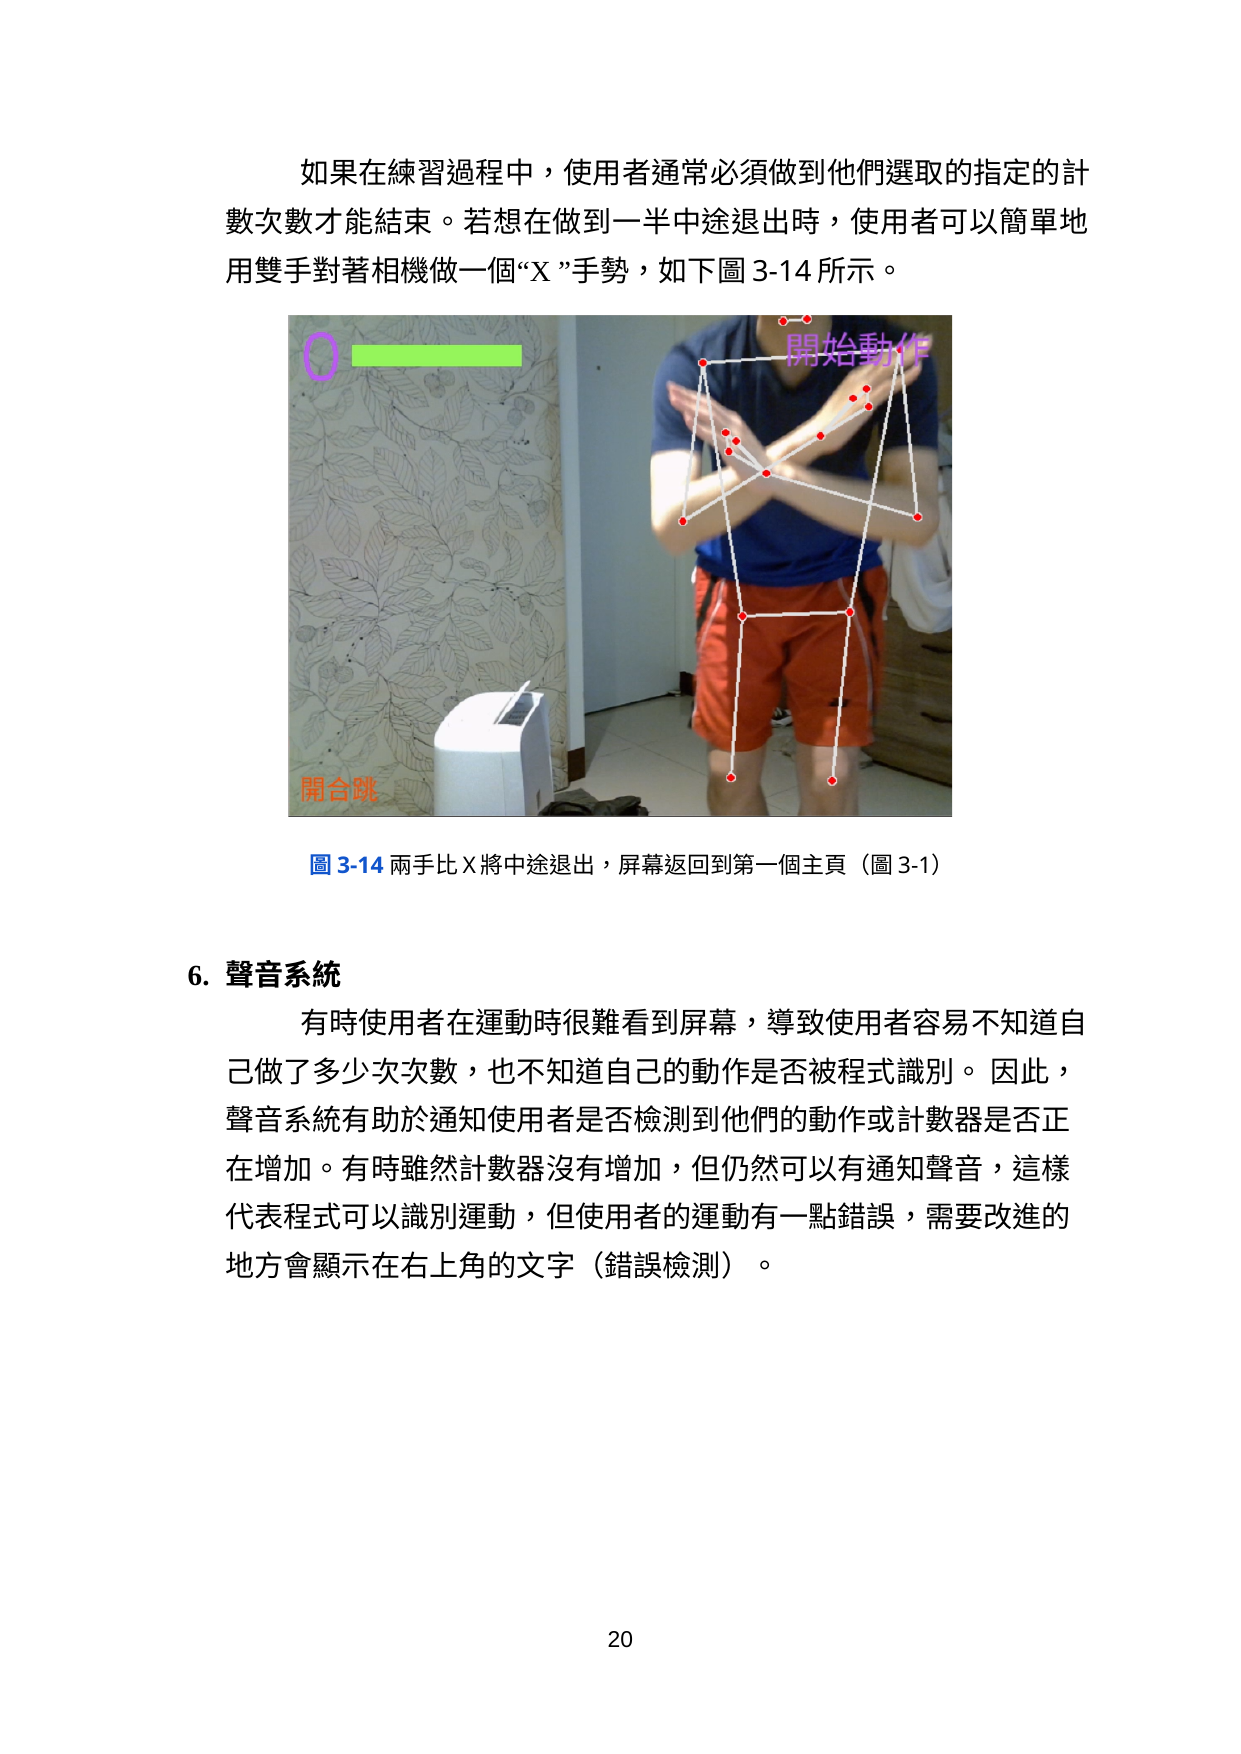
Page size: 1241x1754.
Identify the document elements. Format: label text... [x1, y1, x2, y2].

text 有時使用者在運動時很難看到屏幕，導致使用者容易不知道自己做了多少次次數，也不知道自己的動作是否被程式識別。 因此，聲音系統有助於通知使用者是否檢測到他們的動作或計數器是否正在增加。有時雖然計數器沒有增加，但仍然可以有通知聲音，這樣代表程式可以識別運動，但使用者的運動有一點錯誤，需要改進的地方會顯示在右上角的文字（錯誤檢測）。 [225, 1000, 1090, 1285]
picture [288, 315, 953, 817]
list 聲音系統 [187, 951, 1090, 993]
text 如果在練習過程中，使用者通常必須做到他們選取的指定的計數次數才能結束。若想在做到一半中途退出時，使用者可以簡單地用雙手對著相機做一個“X ”手勢，如下圖3-14所示。 [225, 150, 1090, 289]
